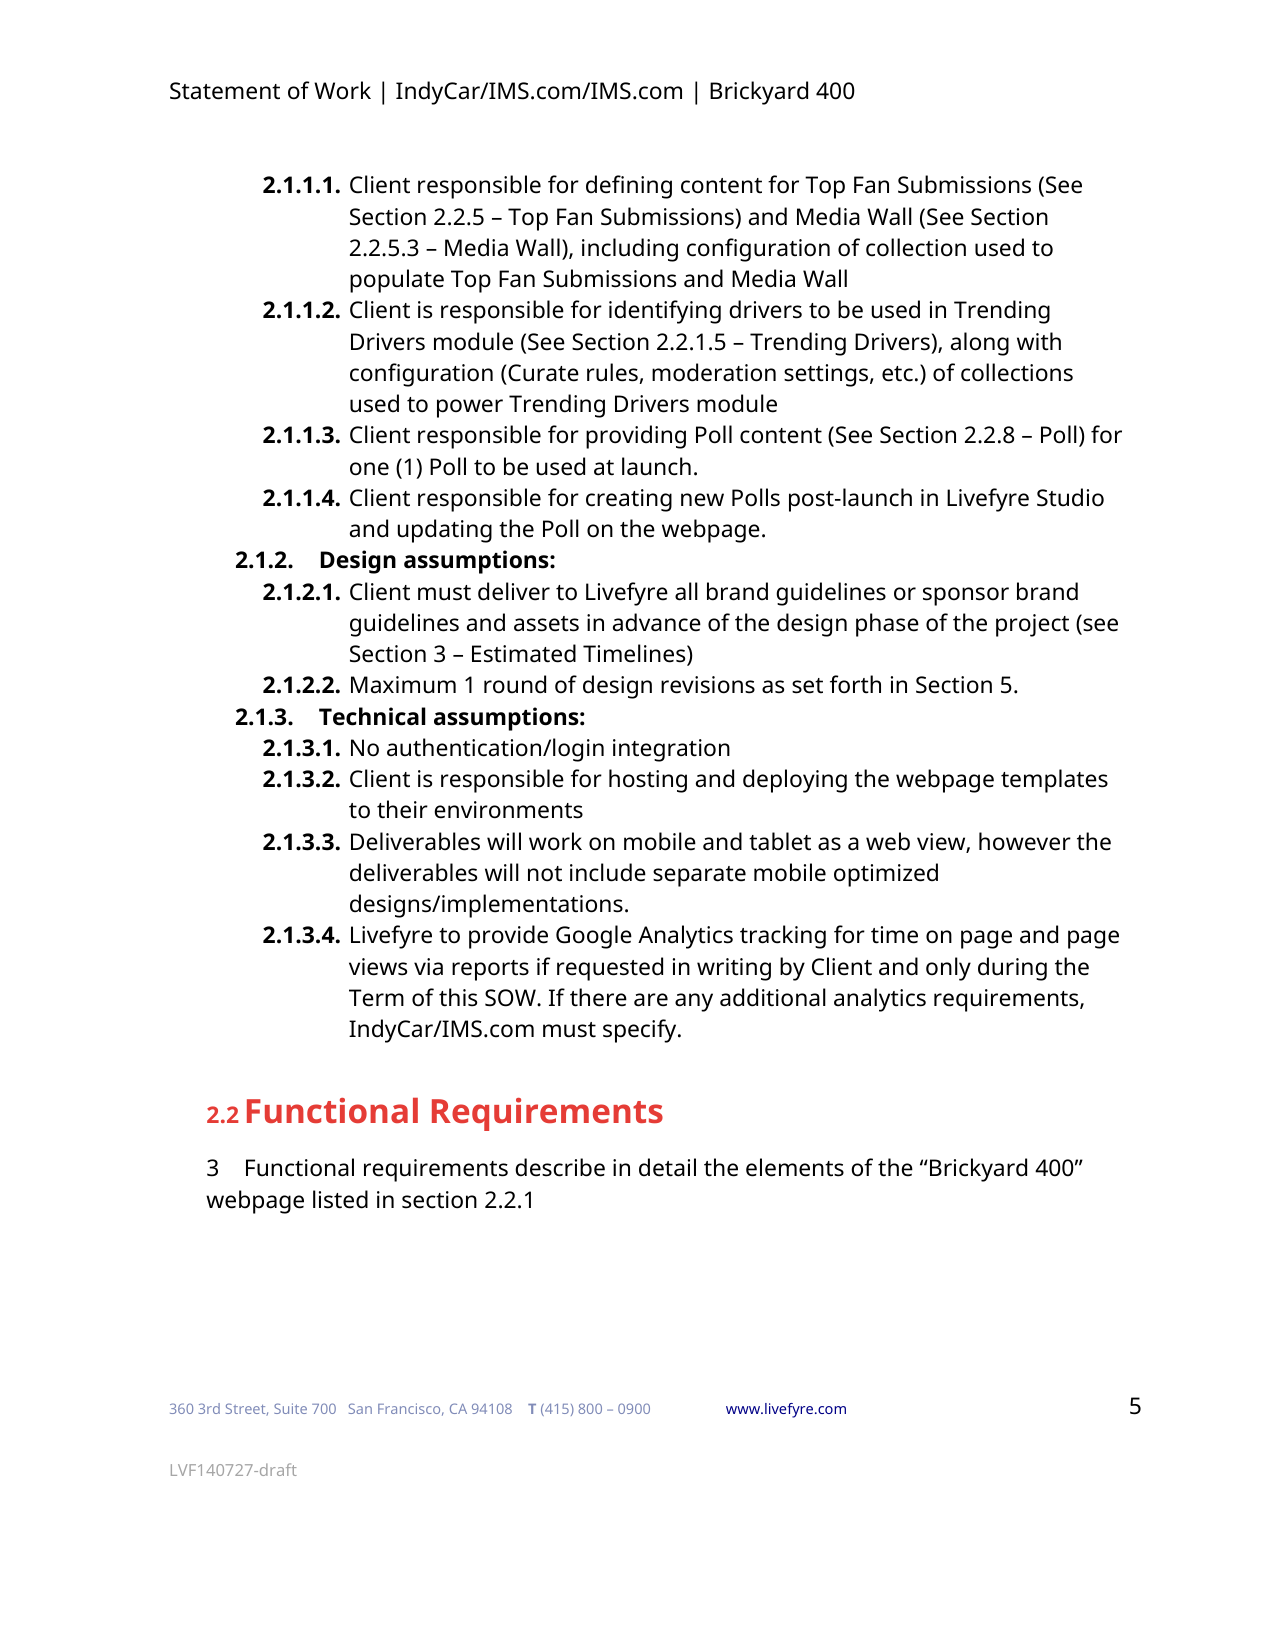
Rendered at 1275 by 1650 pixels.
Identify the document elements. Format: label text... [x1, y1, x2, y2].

subtitle Deliverables will work on mobile and tablet as a web view, however the deliverables will not include separate mobile optimized designs/implementations. [262, 826, 1125, 919]
subtitle Design assumptions: [235, 544, 1125, 576]
list Functional requirements describe in detail the elements of the “Brickyard 400” webpage listed in section 2.2.1 [206, 1152, 1125, 1215]
subtitle Livefyre to provide Google Analytics tracking for time on page and page views via reports if requested in writing by Client and only during the Term of this SOW. If there are any additional analytics requirements, IndyCar/IMS.com must specify. [262, 919, 1125, 1044]
subtitle Functional Requirements [169, 1088, 1125, 1134]
subtitle Maximum 1 round of design revisions as set forth in Section 5. [262, 669, 1125, 701]
subtitle Client is responsible for identifying drivers to be used in Trending Drivers module (See Section 2.2.1.5 – Trending Drivers), along with configuration (Curate rules, moderation settings, etc.) of collections used to power Trending Drivers module [262, 294, 1125, 419]
subtitle Client is responsible for hosting and deploying the webpage templates to their environments [262, 763, 1125, 826]
subtitle Client responsible for defining content for Top Fan Submissions (See Section 2.2.5 – Top Fan Submissions) and Media Wall (See Section 2.2.5.3 – Media Wall), including configuration of collection used to populate Top Fan Submissions and Media Wall [262, 169, 1125, 294]
subtitle No authentication/login integration [262, 732, 1125, 763]
subtitle Technical assumptions: [235, 701, 1125, 732]
subtitle Client responsible for providing Poll content (See Section 2.2.8 – Poll) for one (1) Poll to be used at launch. [262, 419, 1125, 482]
subtitle Client must deliver to Livefyre all brand guidelines or sponsor brand guidelines and assets in advance of the design phase of the project (see Section 3 – Estimated Timelines) [262, 576, 1125, 669]
subtitle Client responsible for creating new Polls post-launch in Livefyre Studio and updating the Poll on the webpage. [262, 482, 1125, 544]
